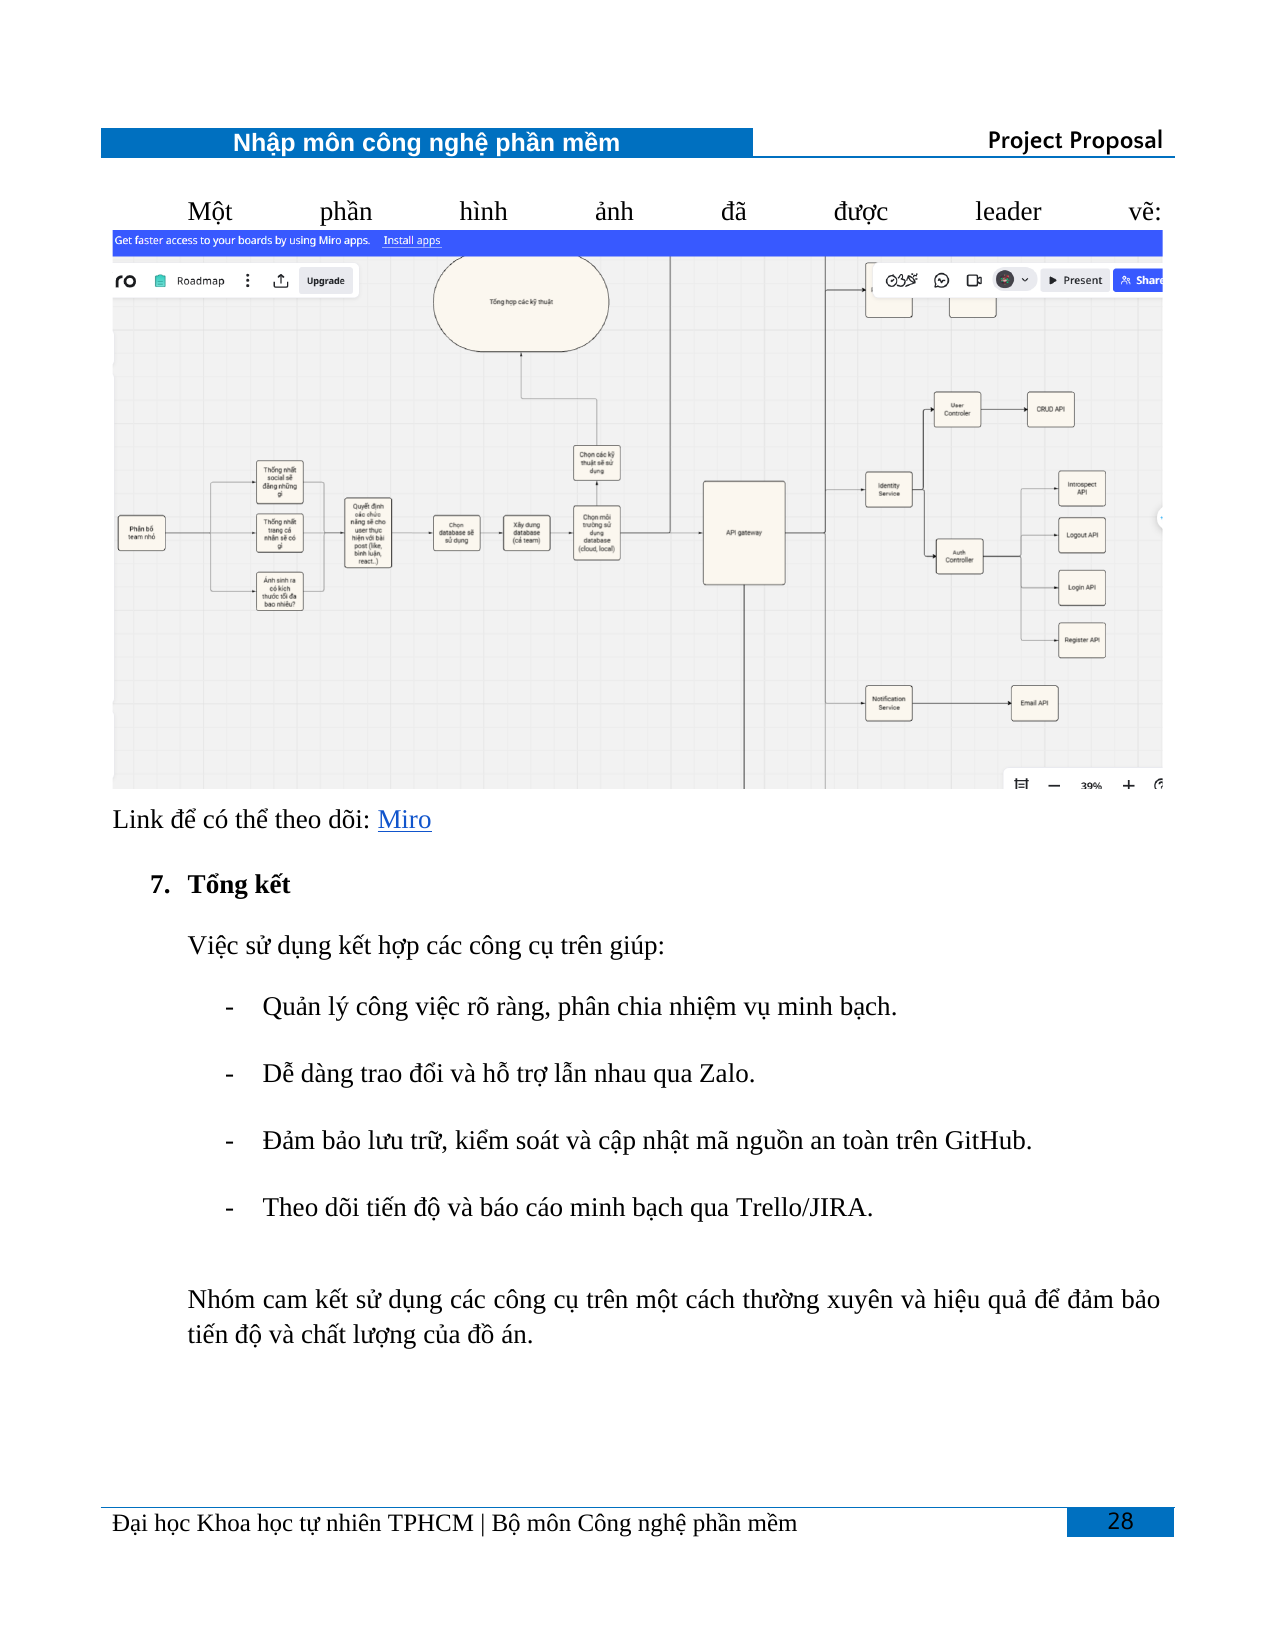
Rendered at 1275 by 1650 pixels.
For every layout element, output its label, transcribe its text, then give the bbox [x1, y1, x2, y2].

picture [112, 230, 1163, 789]
text Link để có thể theo dõi: Miro [112, 803, 1162, 835]
text Nhóm cam kết sử dụng các công cụ trên một cách thường xuyên và hiệu quả để đảm bảo tiến độ và chất lượng của đồ án. [187, 1283, 1162, 1350]
text Một phần hình ảnh đã được leader vẽ: [112, 196, 1162, 230]
list Dễ dàng trao đổi và hỗ trợ lẫn nhau qua Zalo. [225, 1057, 1162, 1120]
list Đảm bảo lưu trữ, kiểm soát và cập nhật mã nguồn an toàn trên GitHub. [225, 1124, 1162, 1187]
list Quản lý công việc rõ ràng, phân chia nhiệm vụ minh bạch. [225, 990, 1162, 1053]
text Việc sử dụng kết hợp các công cụ trên giúp: [187, 929, 1162, 960]
list Theo dõi tiến độ và báo cáo minh bạch qua Trello/JIRA. [225, 1191, 1162, 1254]
subtitle Tổng kết [150, 868, 1162, 899]
